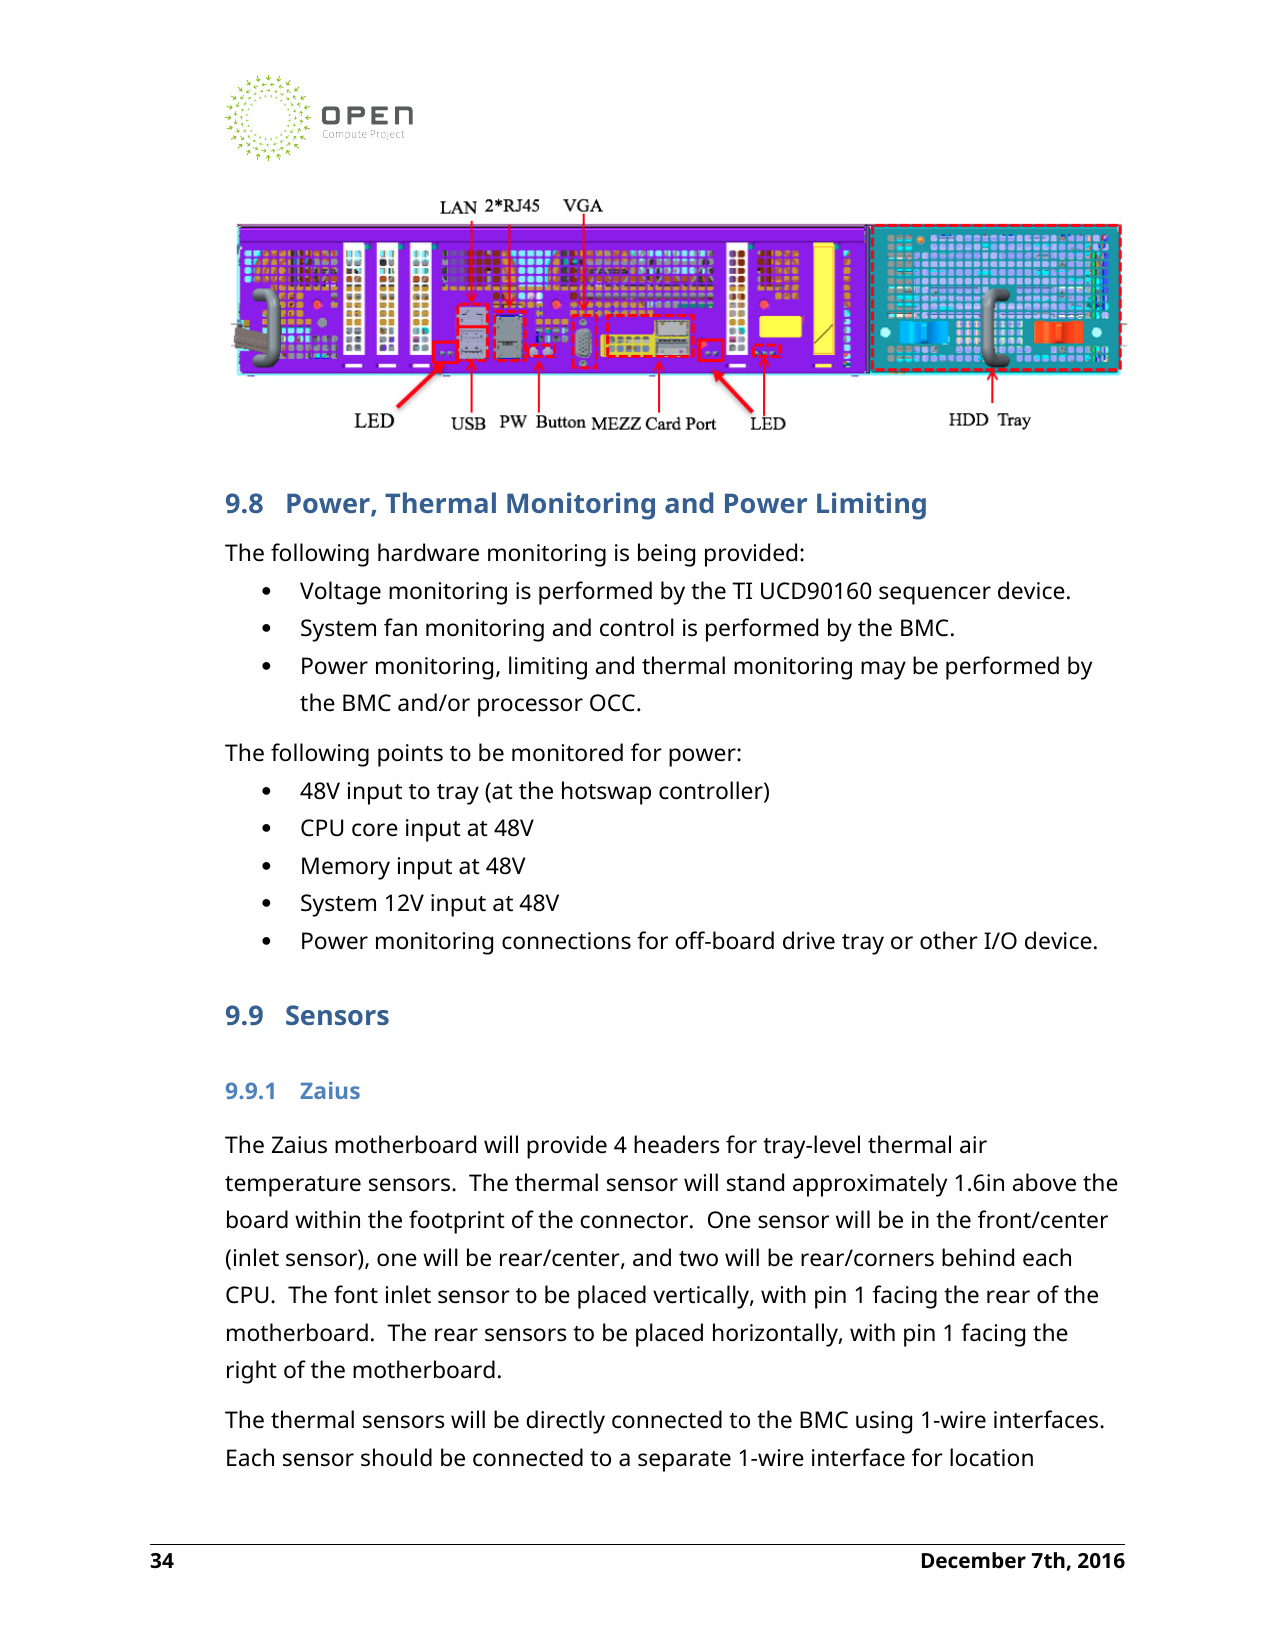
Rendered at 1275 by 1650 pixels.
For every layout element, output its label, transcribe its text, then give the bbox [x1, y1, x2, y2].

list Power monitoring, limiting and thermal monitoring may be performed by the BMC and/or processor OCC. [262, 646, 1125, 721]
list 48V input to tray (at the hotswap controller) [262, 771, 1125, 809]
list Voltage monitoring is performed by the TI UCD90160 sequencer device. [262, 571, 1125, 609]
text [225, 1401, 1125, 1476]
picture [225, 186, 1136, 444]
subtitle Sensors [225, 996, 1125, 1034]
list CPU core input at 48V [262, 809, 1125, 846]
list Power monitoring connections for off-board drive tray or other I/O device. [262, 921, 1125, 959]
text The following points to be monitored for power: [225, 734, 1125, 771]
subtitle Zaius [225, 1071, 1125, 1109]
picture [225, 75, 413, 168]
list System 12V input at 48V [262, 884, 1125, 921]
text The following hardware monitoring is being provided: [225, 534, 1125, 571]
text The Zaius motherboard will provide 4 headers for tray-level thermal air temperature sensors. The thermal sensor will stand approximately 1.6in above the board within the footprint of the connector. One sensor will be in the front/center (inlet sensor), one will be rear/center, and two will be rear/corners behind each CPU. The font inlet sensor to be placed vertically, with pin 1 facing the rear of the motherboard. The rear sensors to be placed horizontally, with pin 1 facing the right of the motherboard. [225, 1126, 1125, 1389]
subtitle Power, Thermal Monitoring and Power Limiting [225, 484, 1125, 521]
list System fan monitoring and control is performed by the BMC. [262, 609, 1125, 646]
list Memory input at 48V [262, 846, 1125, 884]
